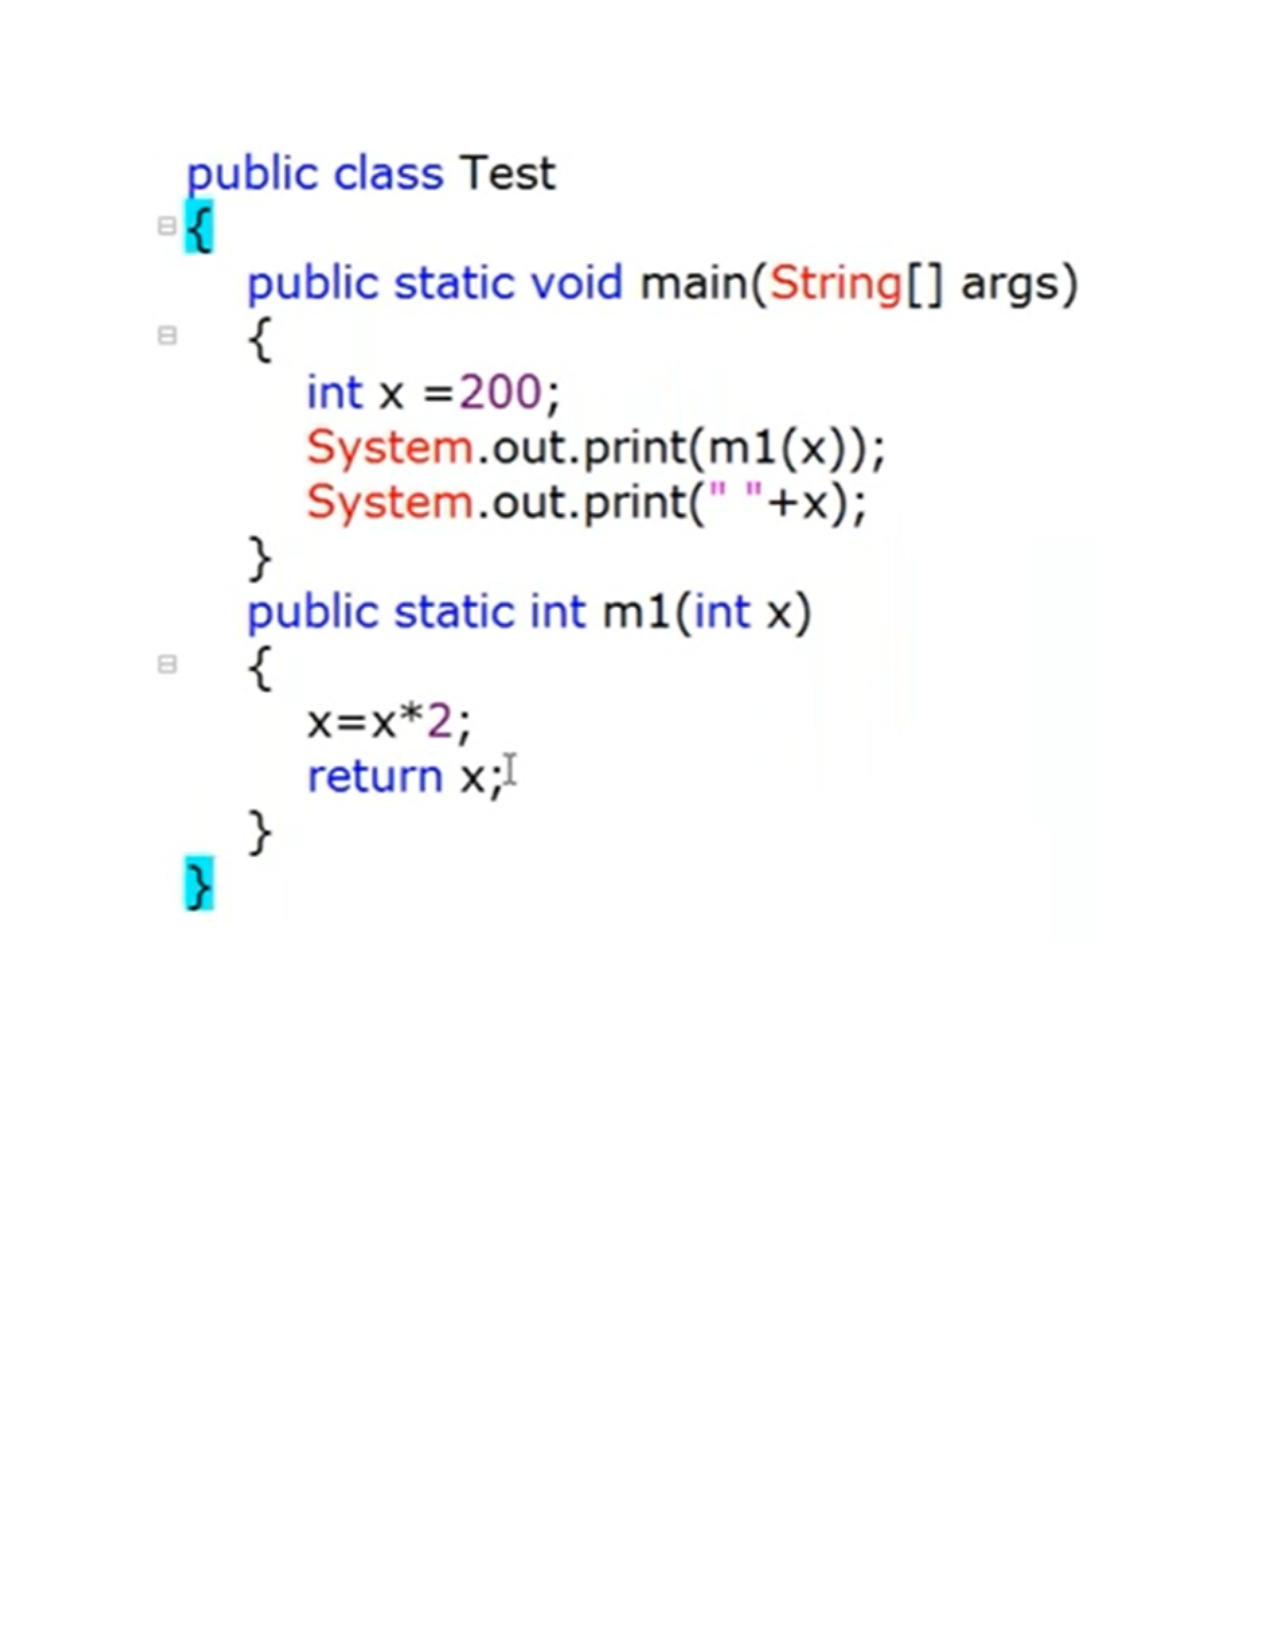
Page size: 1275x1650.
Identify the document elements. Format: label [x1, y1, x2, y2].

picture [150, 150, 1125, 943]
